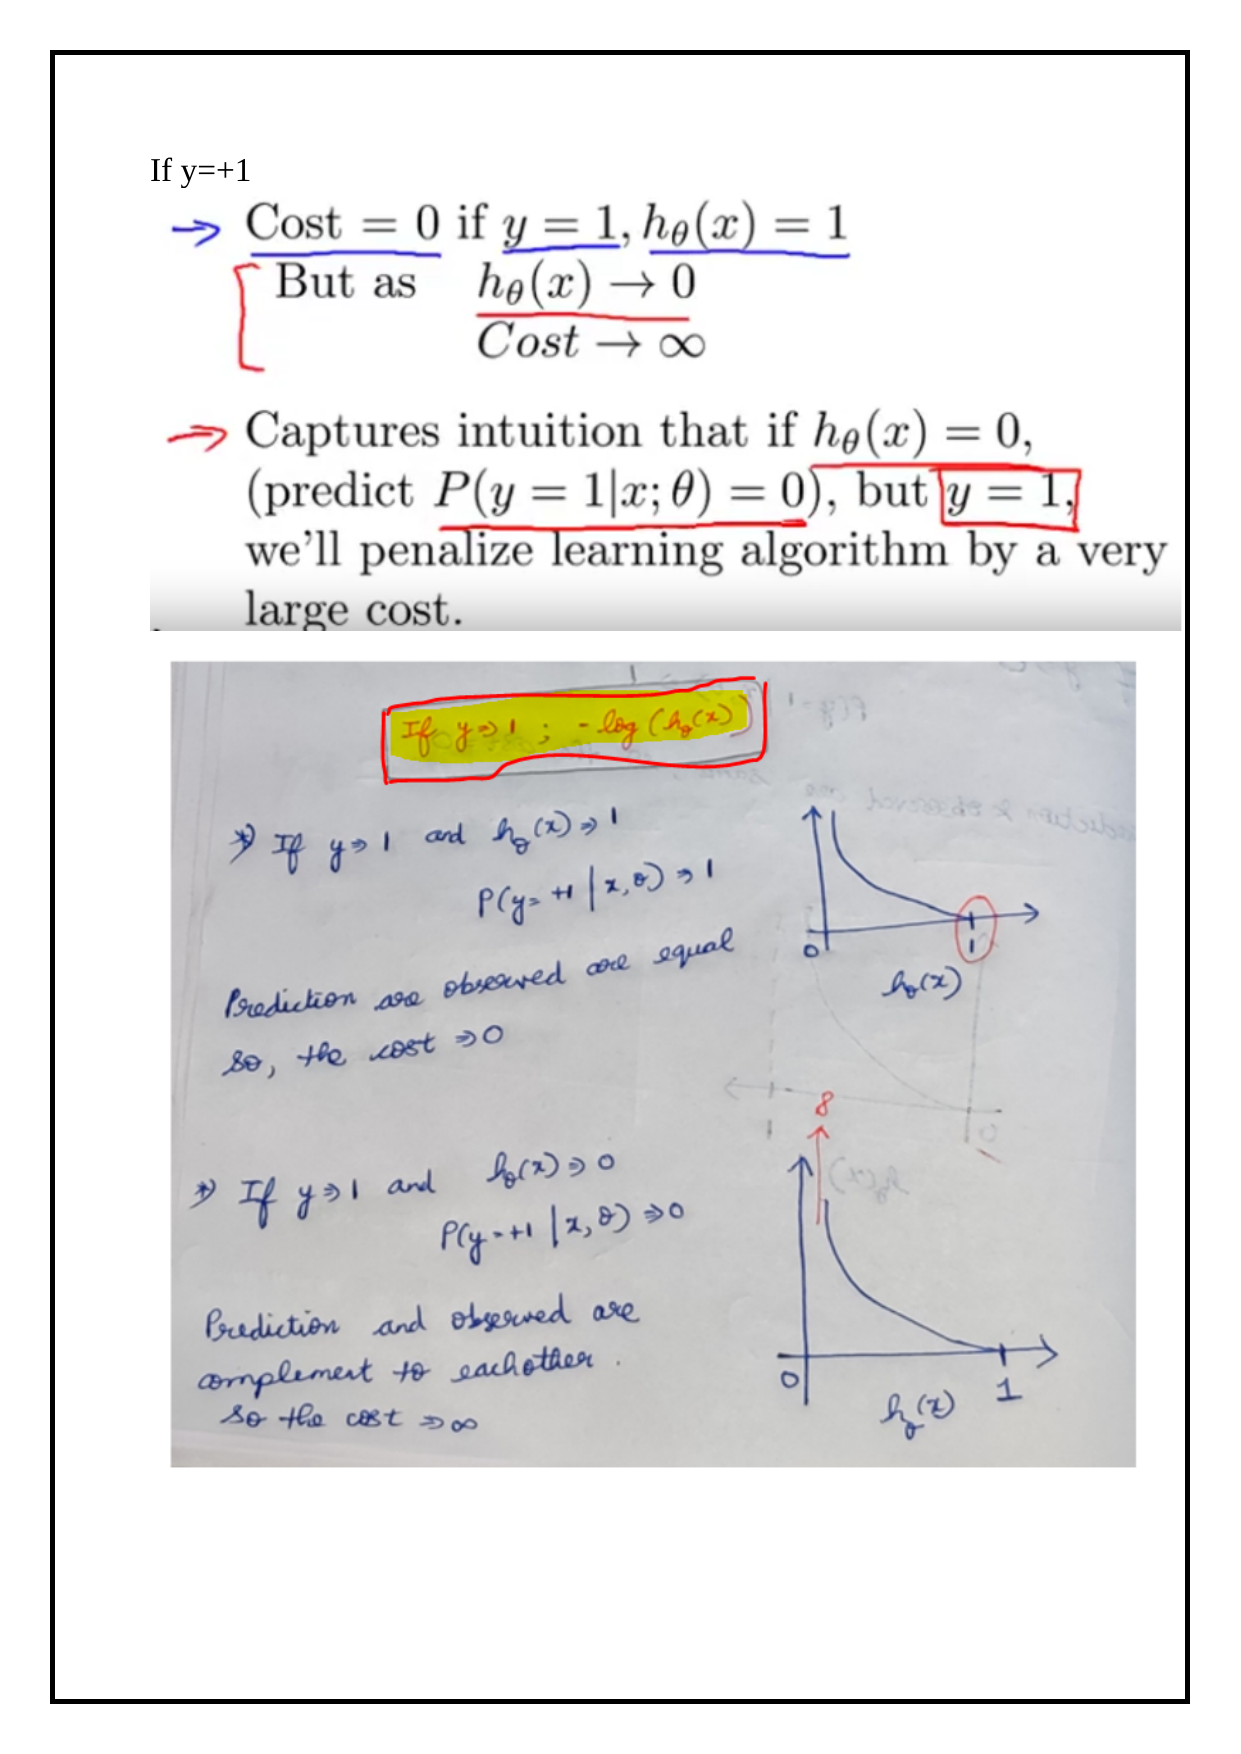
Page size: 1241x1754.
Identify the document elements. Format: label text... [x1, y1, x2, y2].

text If y=+1 [150, 150, 1090, 188]
picture [150, 188, 1182, 1515]
